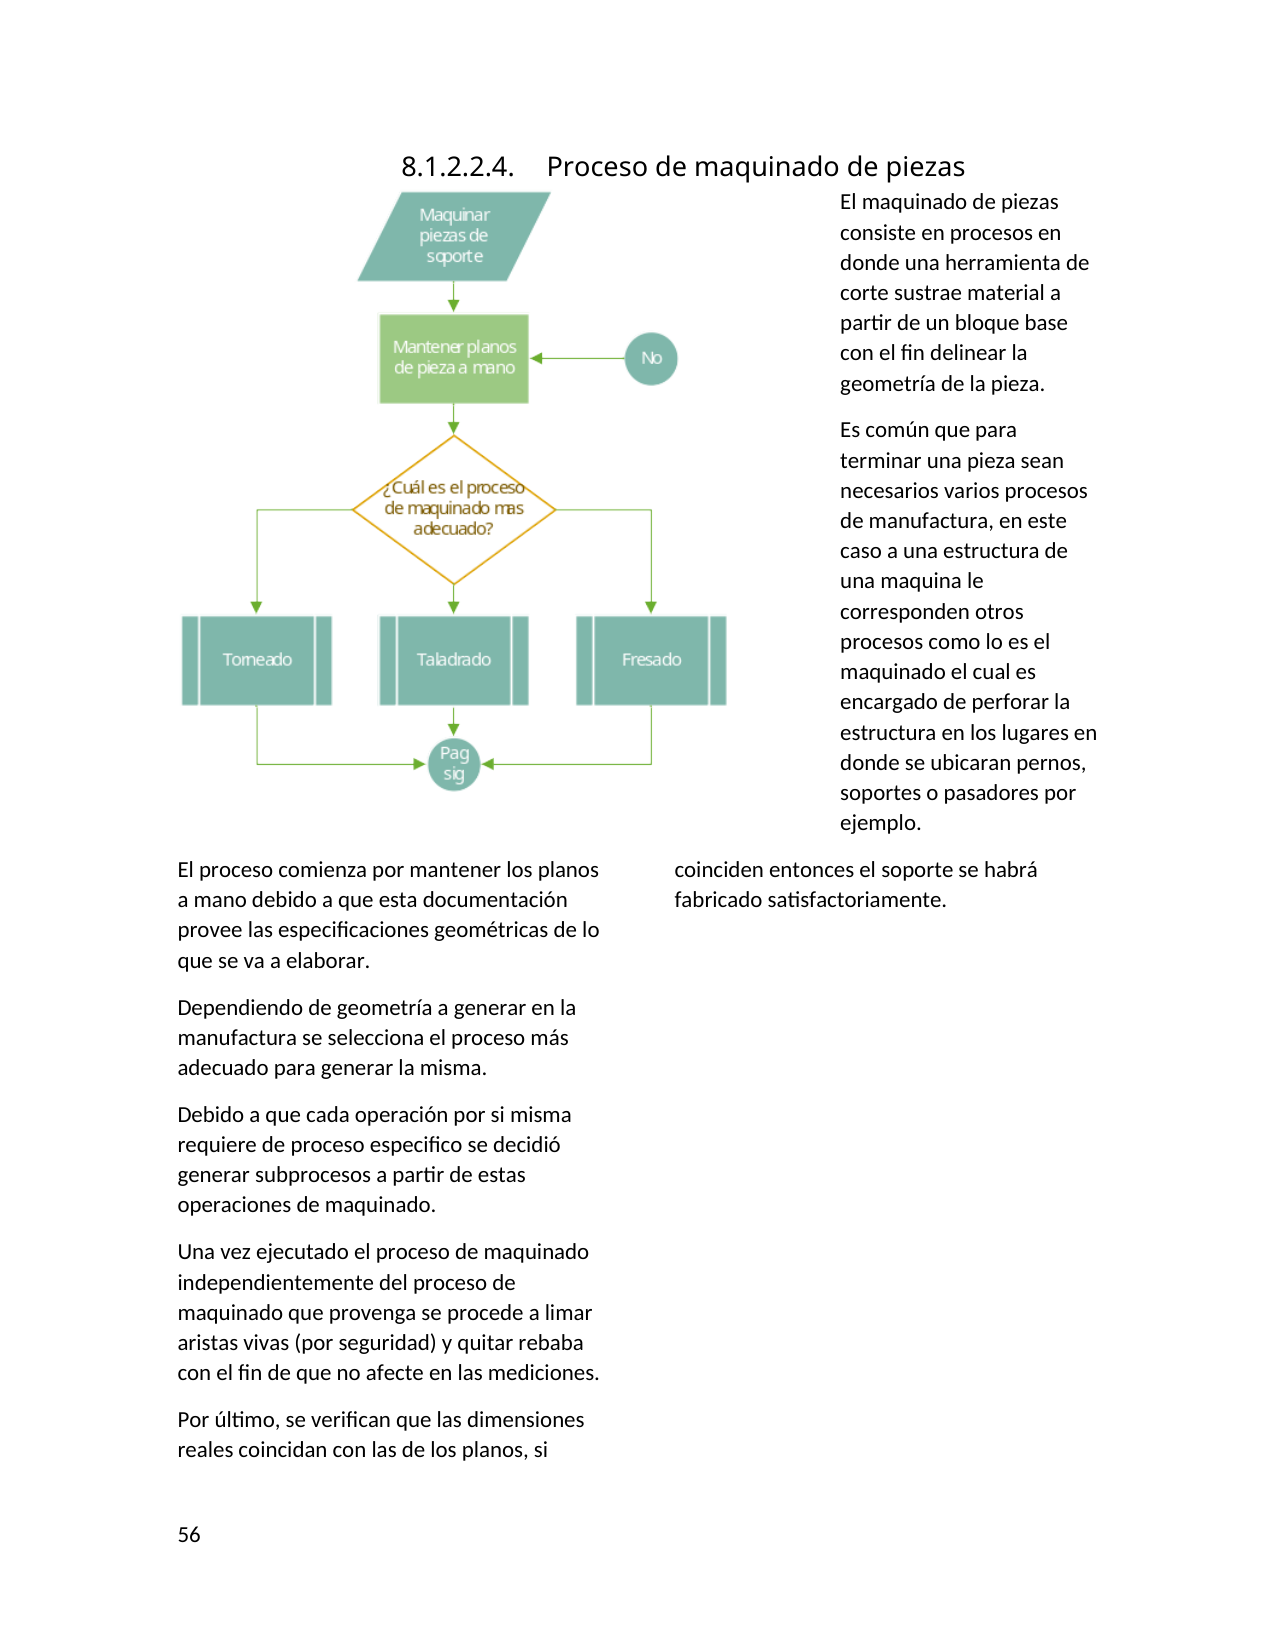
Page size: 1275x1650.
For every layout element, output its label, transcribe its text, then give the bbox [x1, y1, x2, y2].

text Dependiendo de geometría a generar en la manufactura se selecciona el proceso más adecuado para generar la misma. [177, 993, 601, 1081]
text Debido a que cada operación por si misma requiere de proceso especifico se decidió generar subprocesos a partir de estas operaciones de maquinado. [177, 1100, 601, 1218]
text Por último, se verifican que las dimensiones reales coincidan con las de los planos, si coinciden entonces el soporte se habrá fabricado satisfactoriamente. [674, 855, 1098, 913]
subtitle Proceso de maquinado de piezas [401, 148, 1098, 184]
text El proceso comienza por mantener los planos a mano debido a que esta documentación provee las especificaciones geométricas de lo que se va a elaborar. [177, 855, 601, 974]
text El maquinado de piezas consiste en procesos en donde una herramienta de corte sustrae material a partir de un bloque base con el fin delinear la geometría de la pieza. [840, 187, 1098, 397]
text Es común que para terminar una pieza sean necesarios varios procesos de manufactura, en este caso a una estructura de una maquina le corresponden otros procesos como lo es el maquinado el cual es encargado de perforar la estructura en los lugares en donde se ubicaran pernos, soportes o pasadores por ejemplo. [840, 416, 1098, 836]
text Por último, se verifican que las dimensiones reales coincidan con las de los planos, si coinciden entonces el soporte se habrá fabricado satisfactoriamente. [177, 1405, 601, 1463]
text Una vez ejecutado el proceso de maquinado independientemente del proceso de maquinado que provenga se procede a limar aristas vivas (por seguridad) y quitar rebaba con el fin de que no afecte en las mediciones. [177, 1237, 601, 1386]
